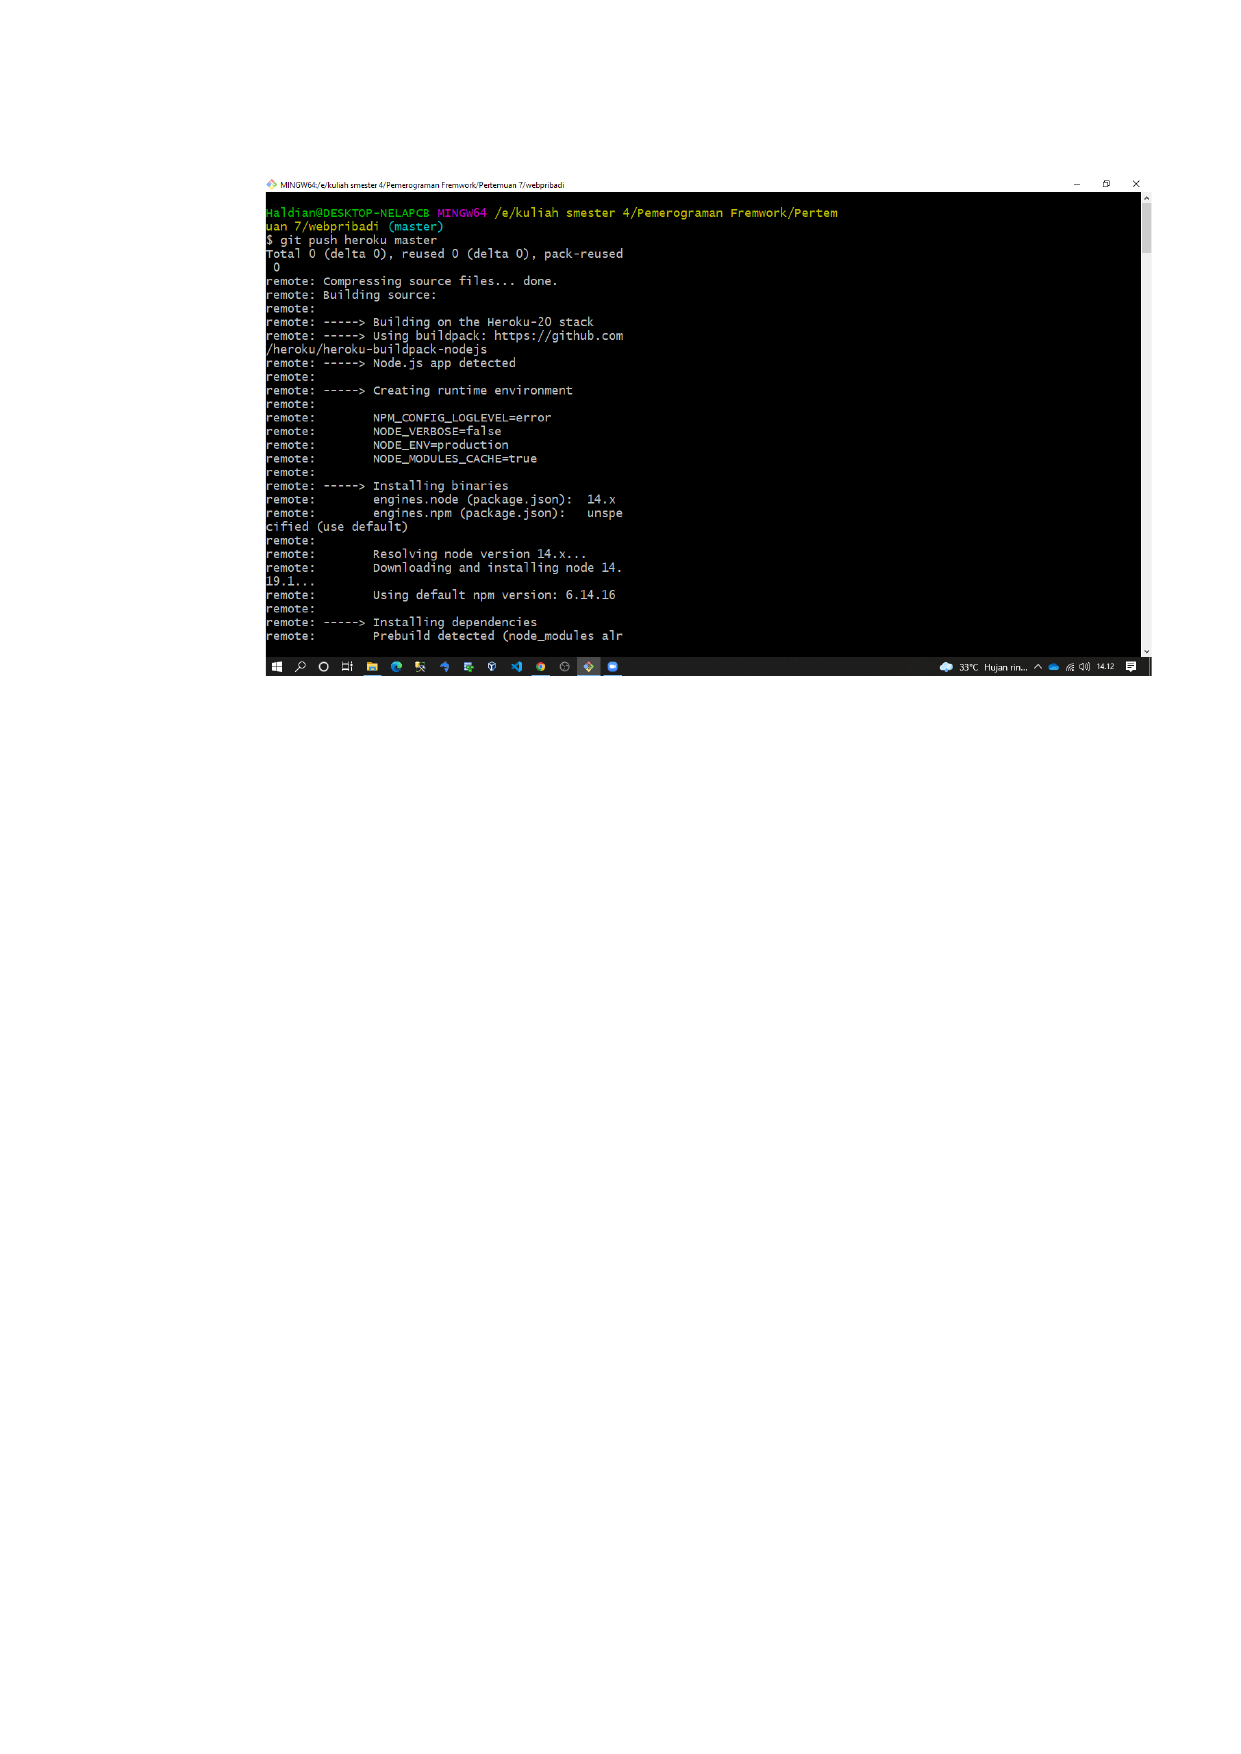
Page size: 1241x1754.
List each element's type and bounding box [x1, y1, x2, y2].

picture [265, 177, 1152, 676]
